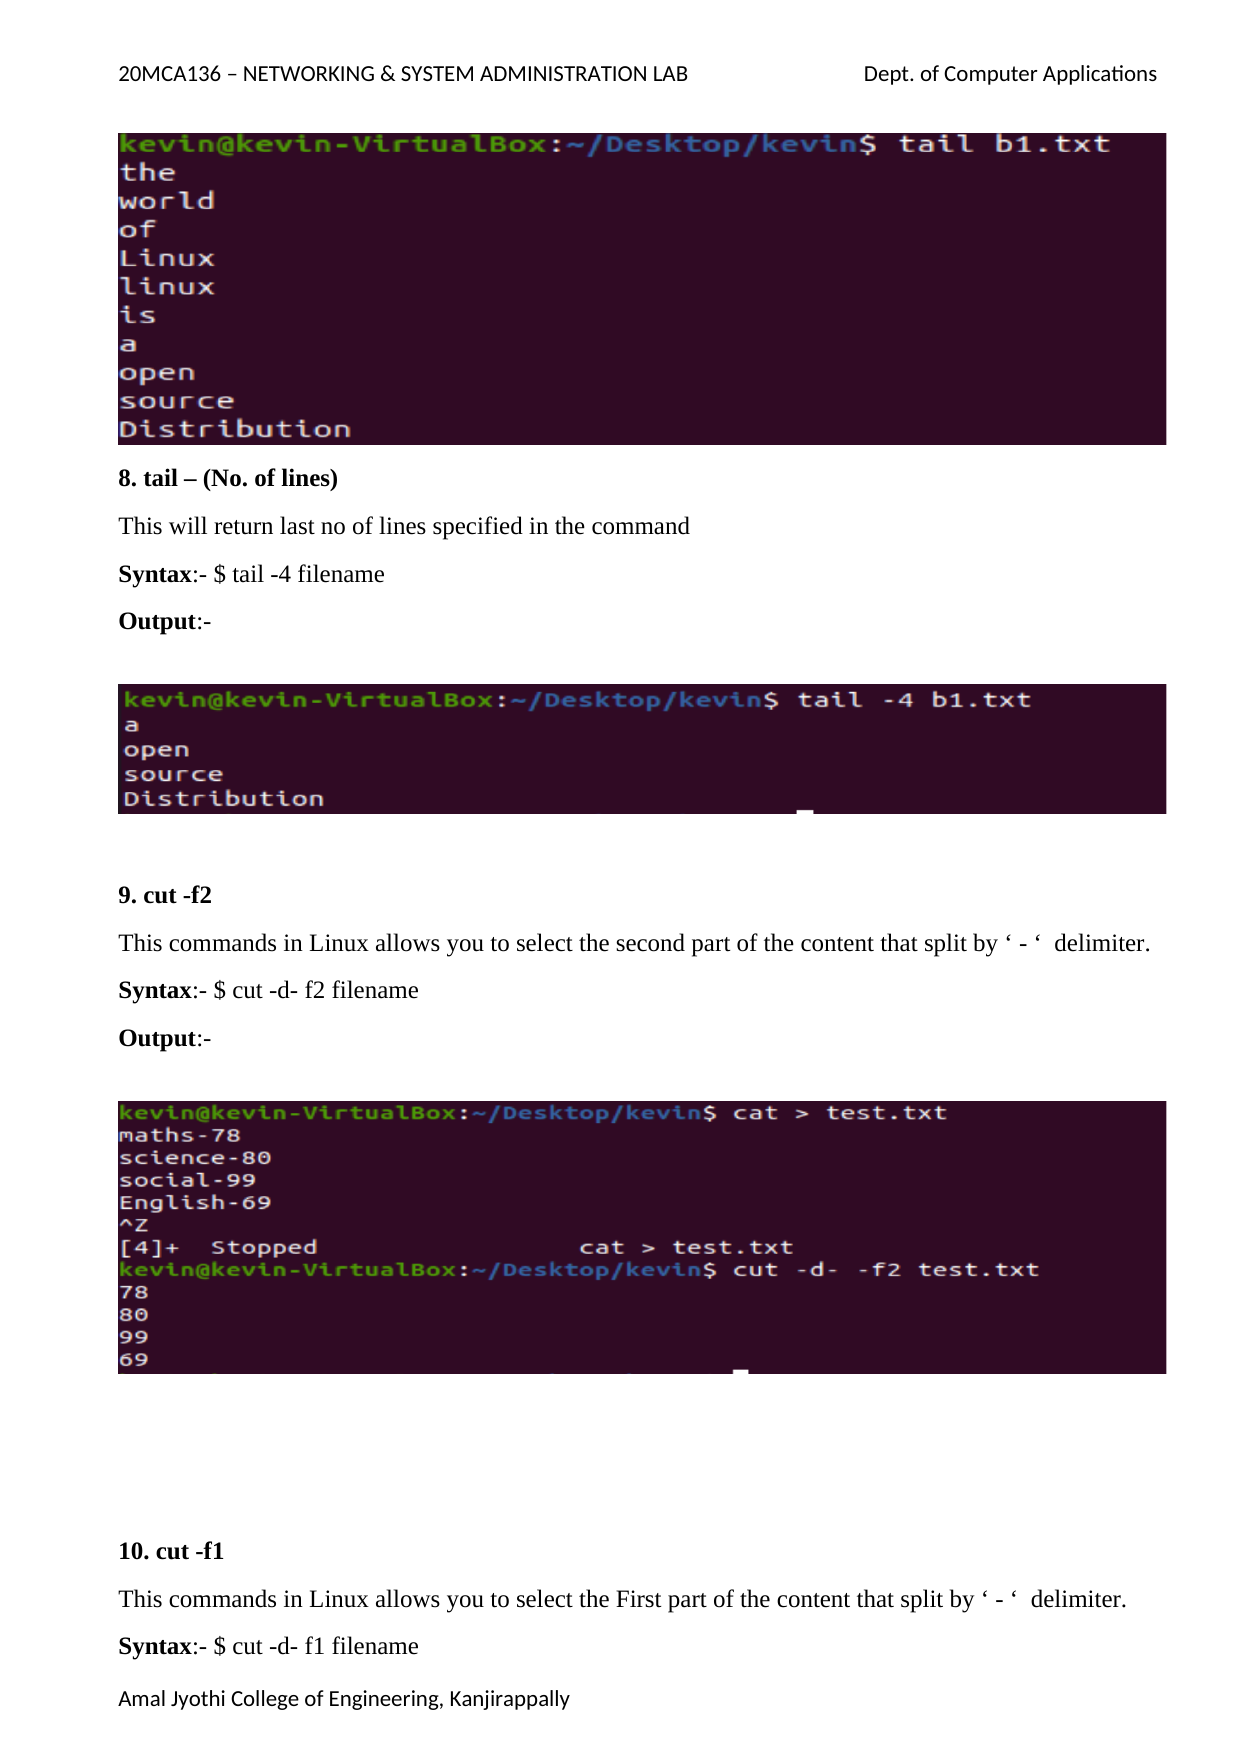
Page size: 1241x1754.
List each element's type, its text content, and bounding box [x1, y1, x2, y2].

picture [118, 133, 1167, 445]
text This commands in Linux allows you to select the second part of the content that split by ‘ - ‘ delimiter. [118, 928, 1167, 957]
text Syntax:- $ cut -d- f1 filename [118, 1631, 1167, 1660]
text Syntax:- $ tail -4 filename [118, 559, 1167, 587]
text This will return last no of lines specified in the command [118, 511, 1167, 540]
picture [118, 684, 1167, 814]
text Output:- [118, 1023, 1167, 1052]
text 10. cut -f1 [118, 1536, 1167, 1565]
text This commands in Linux allows you to select the First part of the content that split by ‘ - ‘ delimiter. [118, 1584, 1167, 1612]
picture [118, 1101, 1167, 1374]
text 9. cut -f2 [118, 880, 1167, 909]
text Output:- [118, 606, 1167, 635]
text 8. tail – (No. of lines) [118, 463, 1167, 492]
text Syntax:- $ cut -d- f2 filename [118, 976, 1167, 1004]
